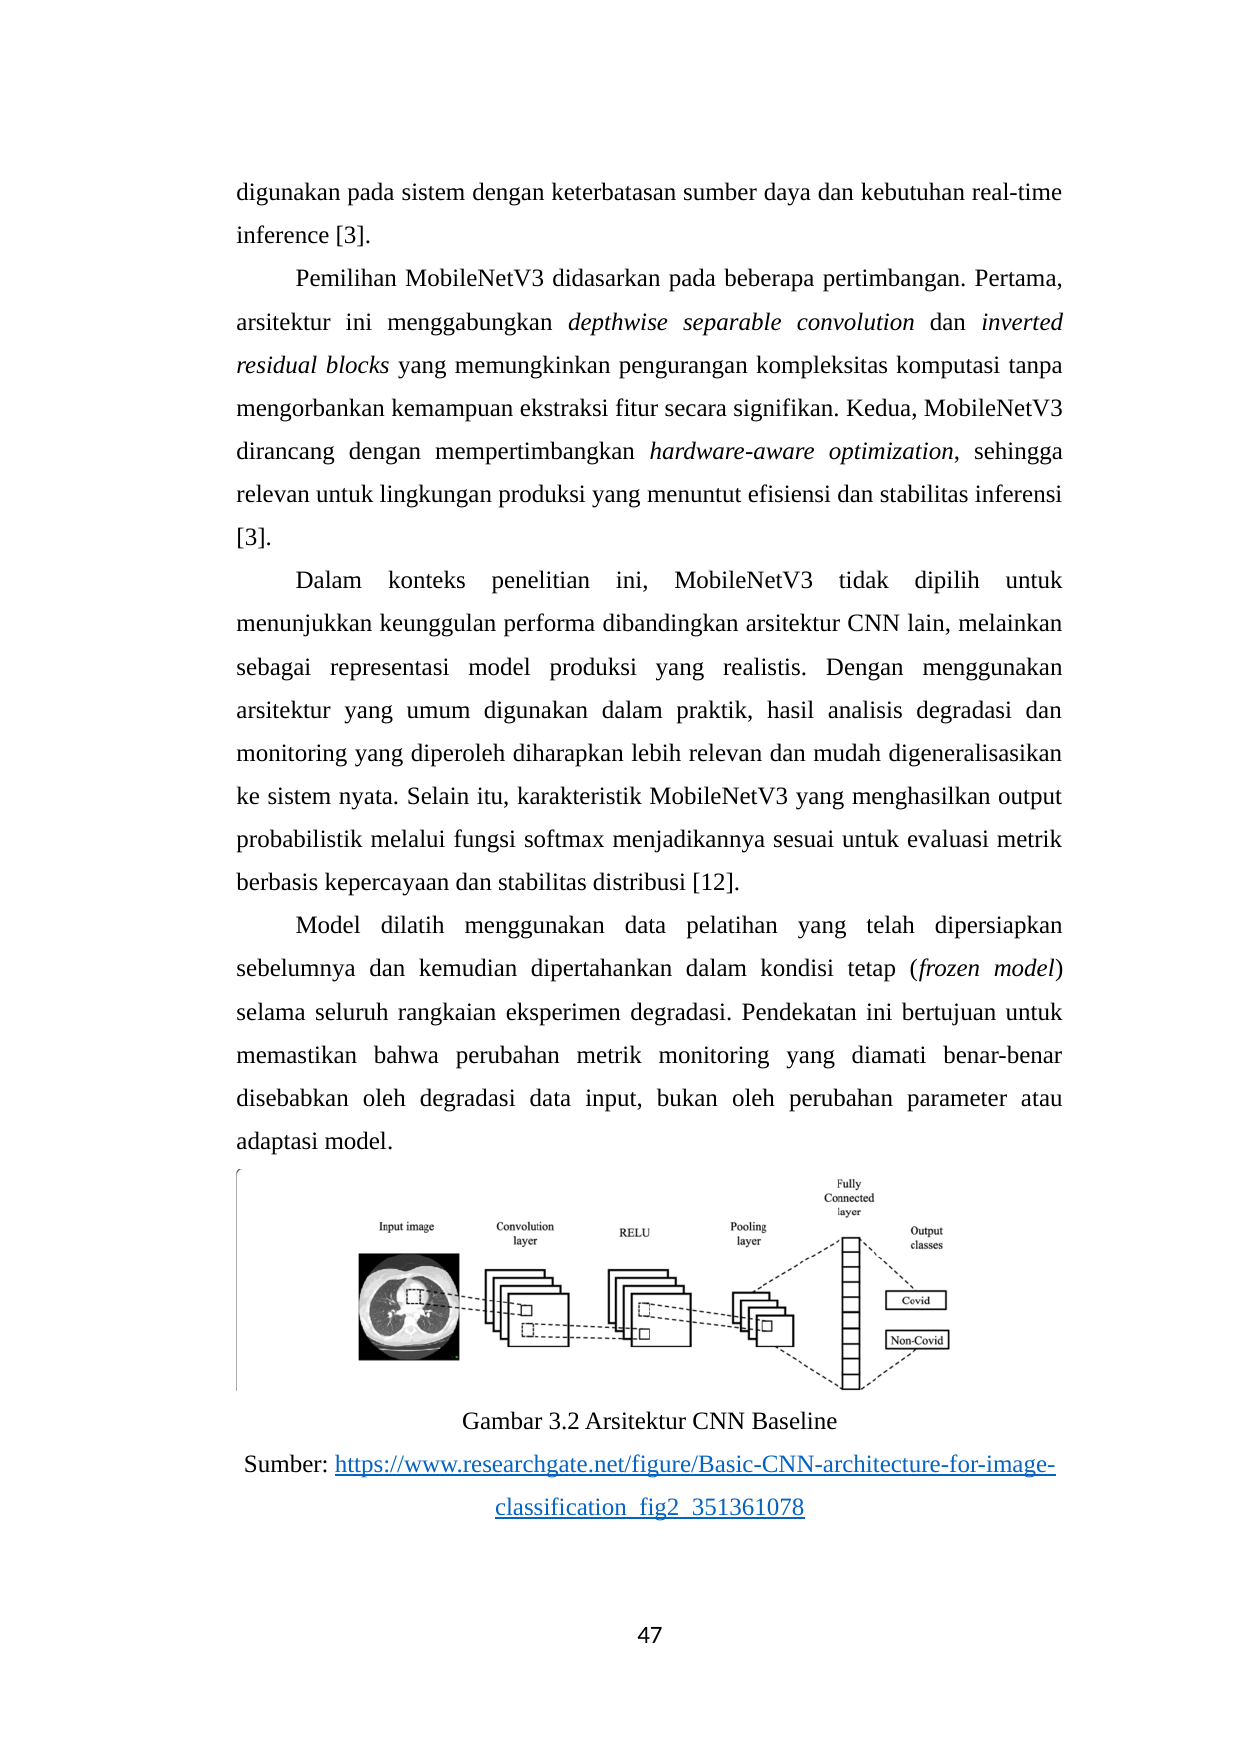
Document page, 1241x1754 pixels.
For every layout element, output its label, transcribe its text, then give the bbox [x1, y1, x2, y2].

text Gambar 3.2 Arsitektur CNN Baseline [236, 1406, 1063, 1435]
text Dalam konteks penelitian ini, MobileNetV3 tidak dipilih untuk menunjukkan keunggulan performa dibandingkan arsitektur CNN lain, melainkan sebagai representasi model produksi yang realistis. Dengan menggunakan arsitektur yang umum digunakan dalam praktik, hasil analisis degradasi dan monitoring yang diperoleh diharapkan lebih relevan dan mudah digeneralisasikan ke sistem nyata. Selain itu, karakteristik MobileNetV3 yang menghasilkan output probabilistik melalui fungsi softmax menjadikannya sesuai untuk evaluasi metrik berbasis kepercayaan dan stabilitas distribusi [12]. [236, 565, 1063, 896]
text Pemilihan MobileNetV3 didasarkan pada beberapa pertimbangan. Pertama, arsitektur ini menggabungkan depthwise separable convolution dan inverted residual blocks yang memungkinkan pengurangan kompleksitas komputasi tanpa mengorbankan kemampuan ekstraksi fitur secara signifikan. Kedua, MobileNetV3 dirancang dengan mempertimbangkan hardware-aware optimization, sehingga relevan untuk lingkungan produksi yang menuntut efisiensi dan stabilitas inferensi [3]. [236, 263, 1063, 551]
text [236, 177, 1063, 249]
text Sumber: https://www.researchgate.net/figure/Basic-CNN-architecture-for-image-classification_fig2_351361078 [236, 1449, 1063, 1521]
picture [236, 1169, 1063, 1391]
text Model dilatih menggunakan data pelatihan yang telah dipersiapkan sebelumnya dan kemudian dipertahankan dalam kondisi tetap (frozen model) selama seluruh rangkaian eksperimen degradasi. Pendekatan ini bertujuan untuk memastikan bahwa perubahan metrik monitoring yang diamati benar-benar disebabkan oleh degradasi data input, bukan oleh perubahan parameter atau adaptasi model. [236, 910, 1063, 1155]
